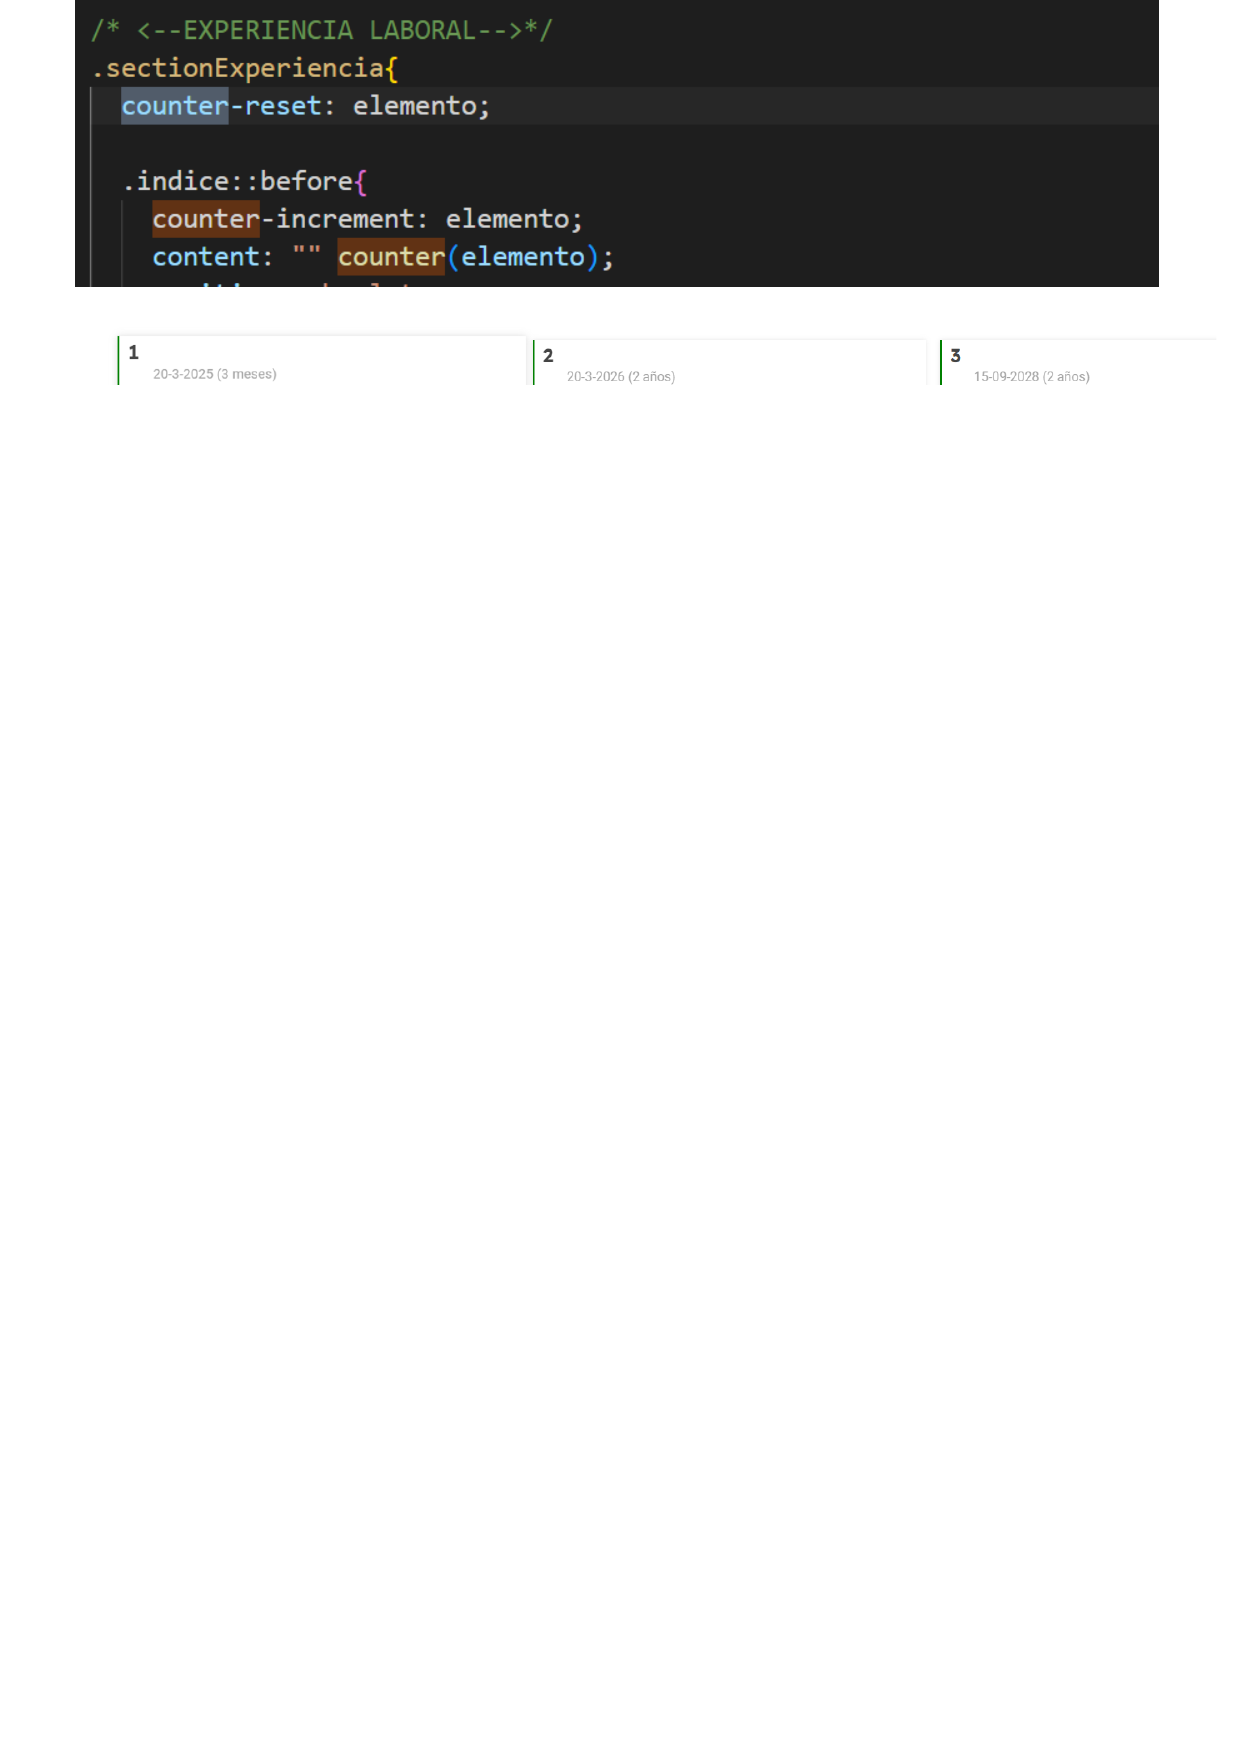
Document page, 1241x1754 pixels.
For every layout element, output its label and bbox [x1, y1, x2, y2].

picture [75, 0, 1159, 287]
picture [75, 302, 1217, 385]
